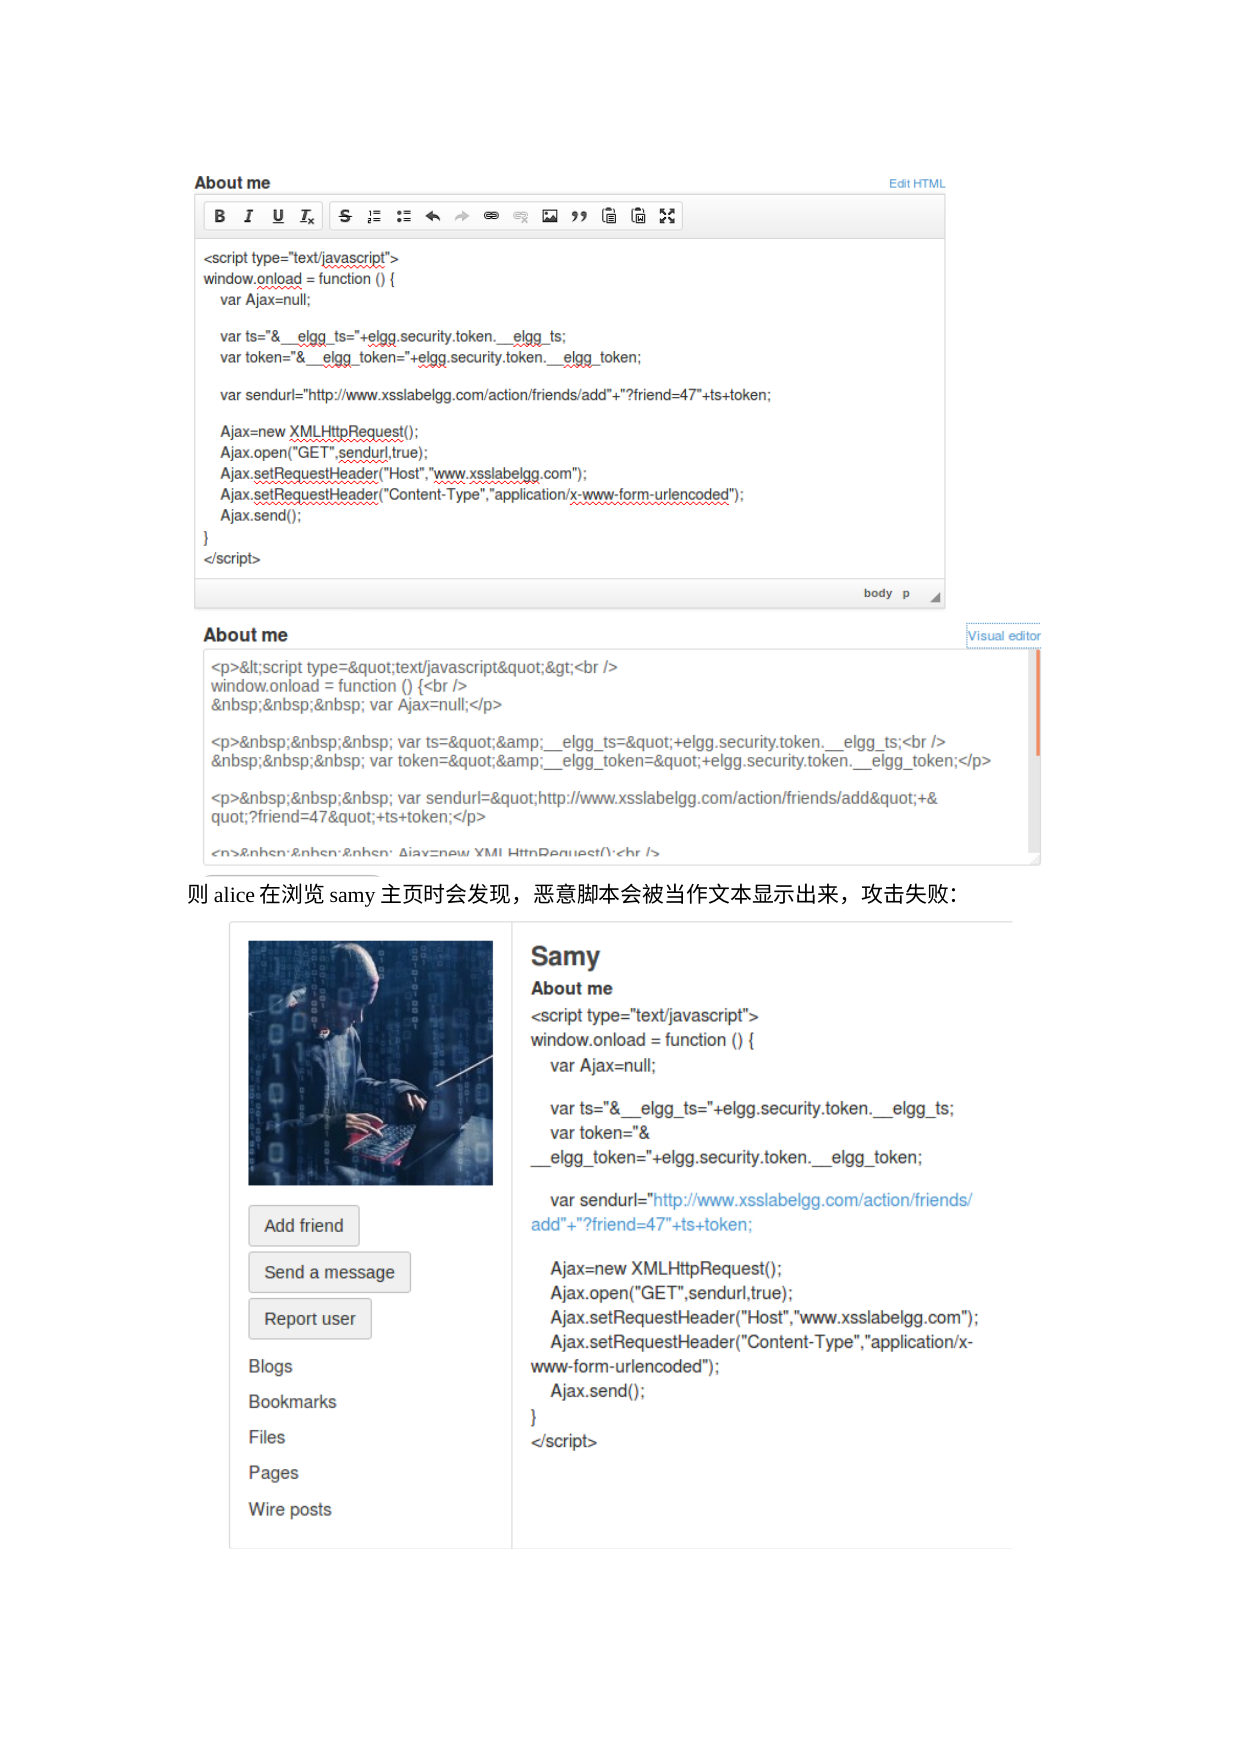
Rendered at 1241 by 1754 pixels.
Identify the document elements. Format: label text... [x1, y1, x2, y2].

picture [187, 617, 1057, 877]
text 则alice在浏览samy主页时会发现，恶意脚本会被当作文本显示出来，攻击失败： [187, 877, 1053, 909]
picture [227, 909, 1013, 1549]
picture [187, 162, 957, 614]
